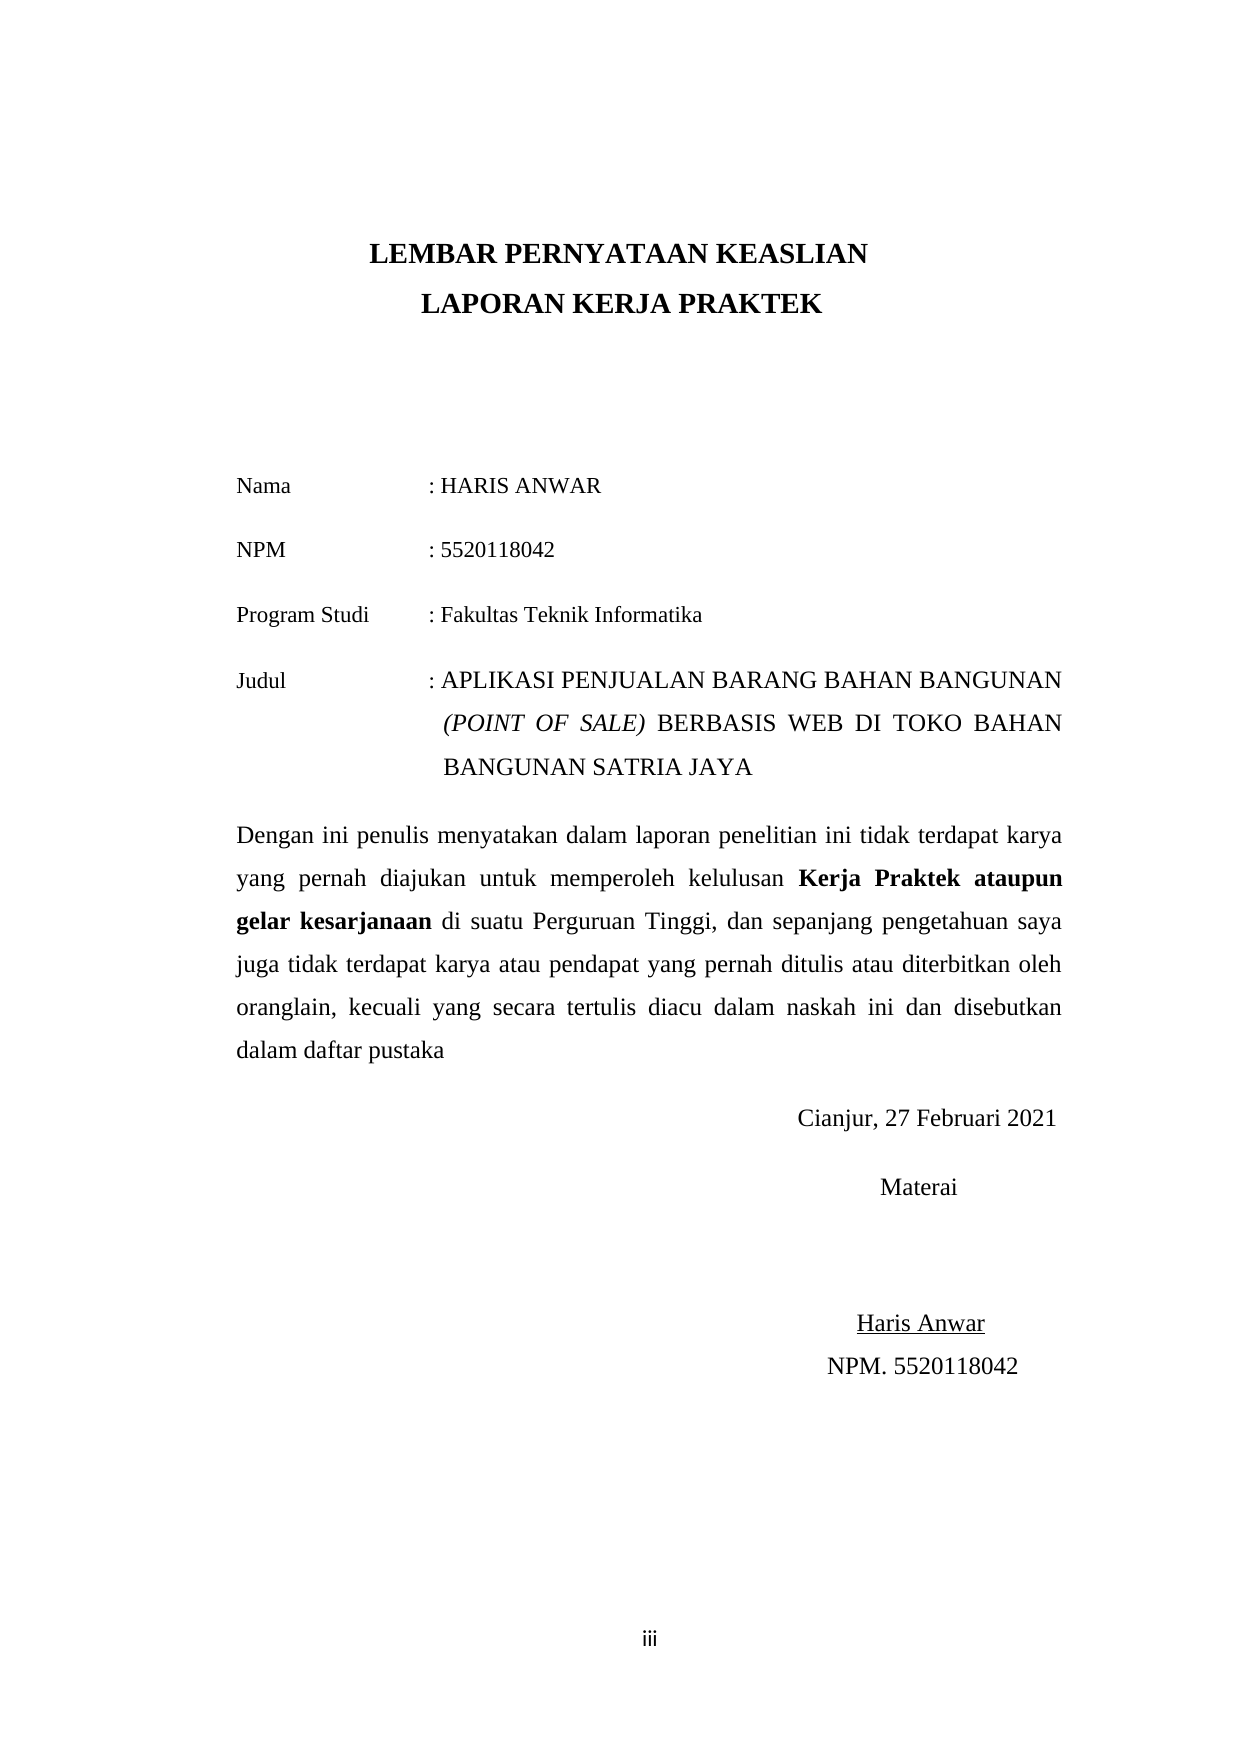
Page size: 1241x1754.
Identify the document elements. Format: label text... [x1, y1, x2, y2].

text Dengan ini penulis menyatakan dalam laporan penelitian ini tidak terdapat karya yang pernah diajukan untuk memperoleh kelulusan Kerja Praktek ataupun gelar kesarjanaan di suatu Perguruan Tinggi, dan sepanjang pengetahuan saya juga tidak terdapat karya atau pendapat yang pernah ditulis atau diterbitkan oleh oranglain, kecuali yang secara tertulis diacu dalam naskah ini dan disebutkan dalam daftar pustaka [236, 820, 1063, 1064]
subtitle LAPORAN KERJA PRAKTEK [236, 287, 1063, 320]
text Cianjur, 27 Februari 2021 [236, 1103, 1063, 1132]
subtitle LEMBAR PERNYATAAN KEASLIAN [236, 236, 1063, 270]
text Program Studi : Fakultas Teknik Informatika [236, 601, 1063, 627]
text NPM : 5520118042 [236, 536, 1063, 563]
text Haris Anwar [236, 1308, 1063, 1337]
text Materai [236, 1172, 1063, 1200]
text Judul : APLIKASI PENJUALAN BARANG BAHAN BANGUNAN (POINT OF SALE) BERBASIS WEB DI TOKO BAHAN BANGUNAN SATRIA JAYA [236, 665, 1063, 780]
text NPM. 5520118042 [236, 1351, 1063, 1380]
text Nama : HARIS ANWAR [236, 472, 1063, 498]
